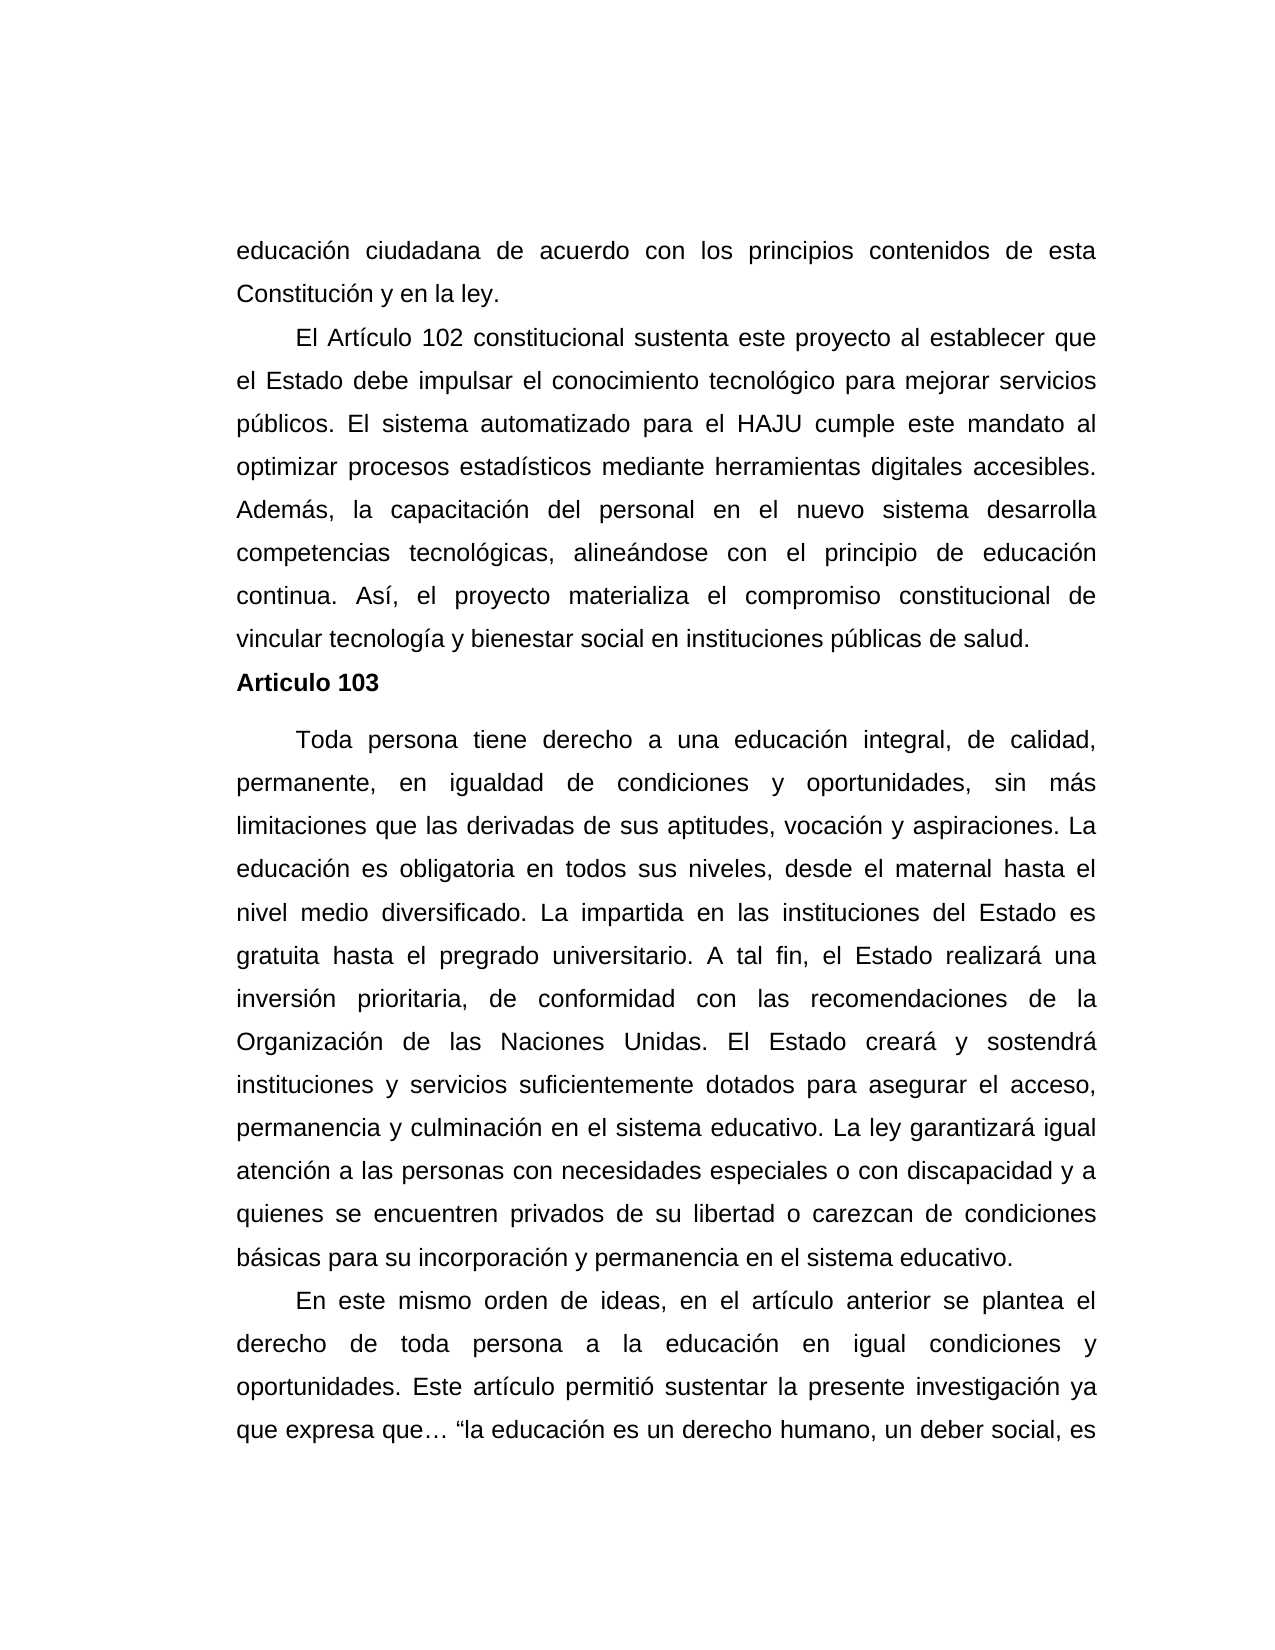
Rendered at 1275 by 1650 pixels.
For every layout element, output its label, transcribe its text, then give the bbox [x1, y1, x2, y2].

subtitle Articulo 103 [236, 667, 1098, 696]
text El Artículo 102 constitucional sustenta este proyecto al establecer que el Estado debe impulsar el conocimiento tecnológico para mejorar servicios públicos. El sistema automatizado para el HAJU cumple este mandato al optimizar procesos estadísticos mediante herramientas digitales accesibles. Además, la capacitación del personal en el nuevo sistema desarrolla competencias tecnológicas, alineándose con el principio de educación continua. Así, el proyecto materializa el compromiso constitucional de vincular tecnología y bienestar social en instituciones públicas de salud. [236, 322, 1098, 653]
text Toda persona tiene derecho a una educación integral, de calidad, permanente, en igualdad de condiciones y oportunidades, sin más limitaciones que las derivadas de sus aptitudes, vocación y aspiraciones. La educación es obligatoria en todos sus niveles, desde el maternal hasta el nivel medio diversificado. La impartida en las instituciones del Estado es gratuita hasta el pregrado universitario. A tal fin, el Estado realizará una inversión prioritaria, de conformidad con las recomendaciones de la Organización de las Naciones Unidas. El Estado creará y sostendrá instituciones y servicios suficientemente dotados para asegurar el acceso, permanencia y culminación en el sistema educativo. La ley garantizará igual atención a las personas con necesidades especiales o con discapacidad y a quienes se encuentren privados de su libertad o carezcan de condiciones básicas para su incorporación y permanencia en el sistema educativo. [236, 725, 1098, 1271]
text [236, 1286, 1098, 1444]
